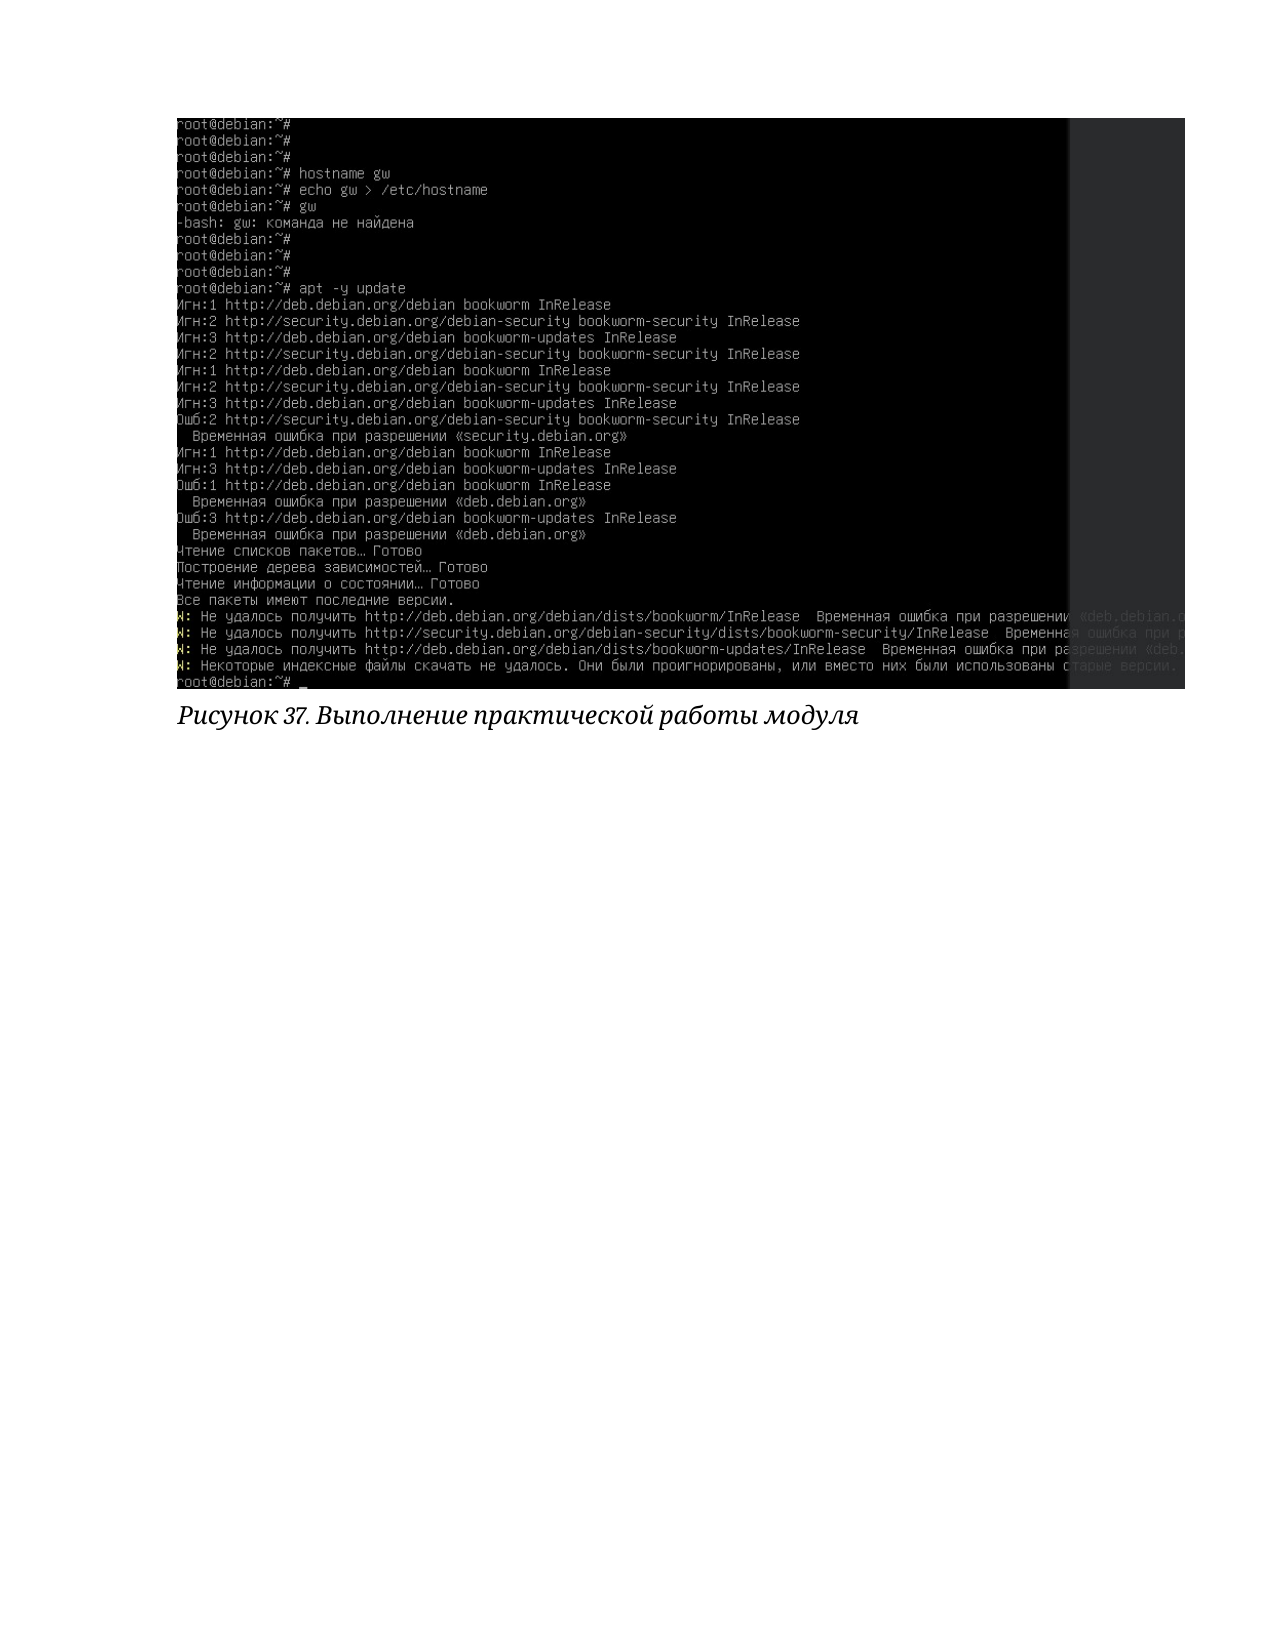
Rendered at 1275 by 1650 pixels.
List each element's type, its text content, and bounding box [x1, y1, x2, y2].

picture [177, 118, 1185, 689]
